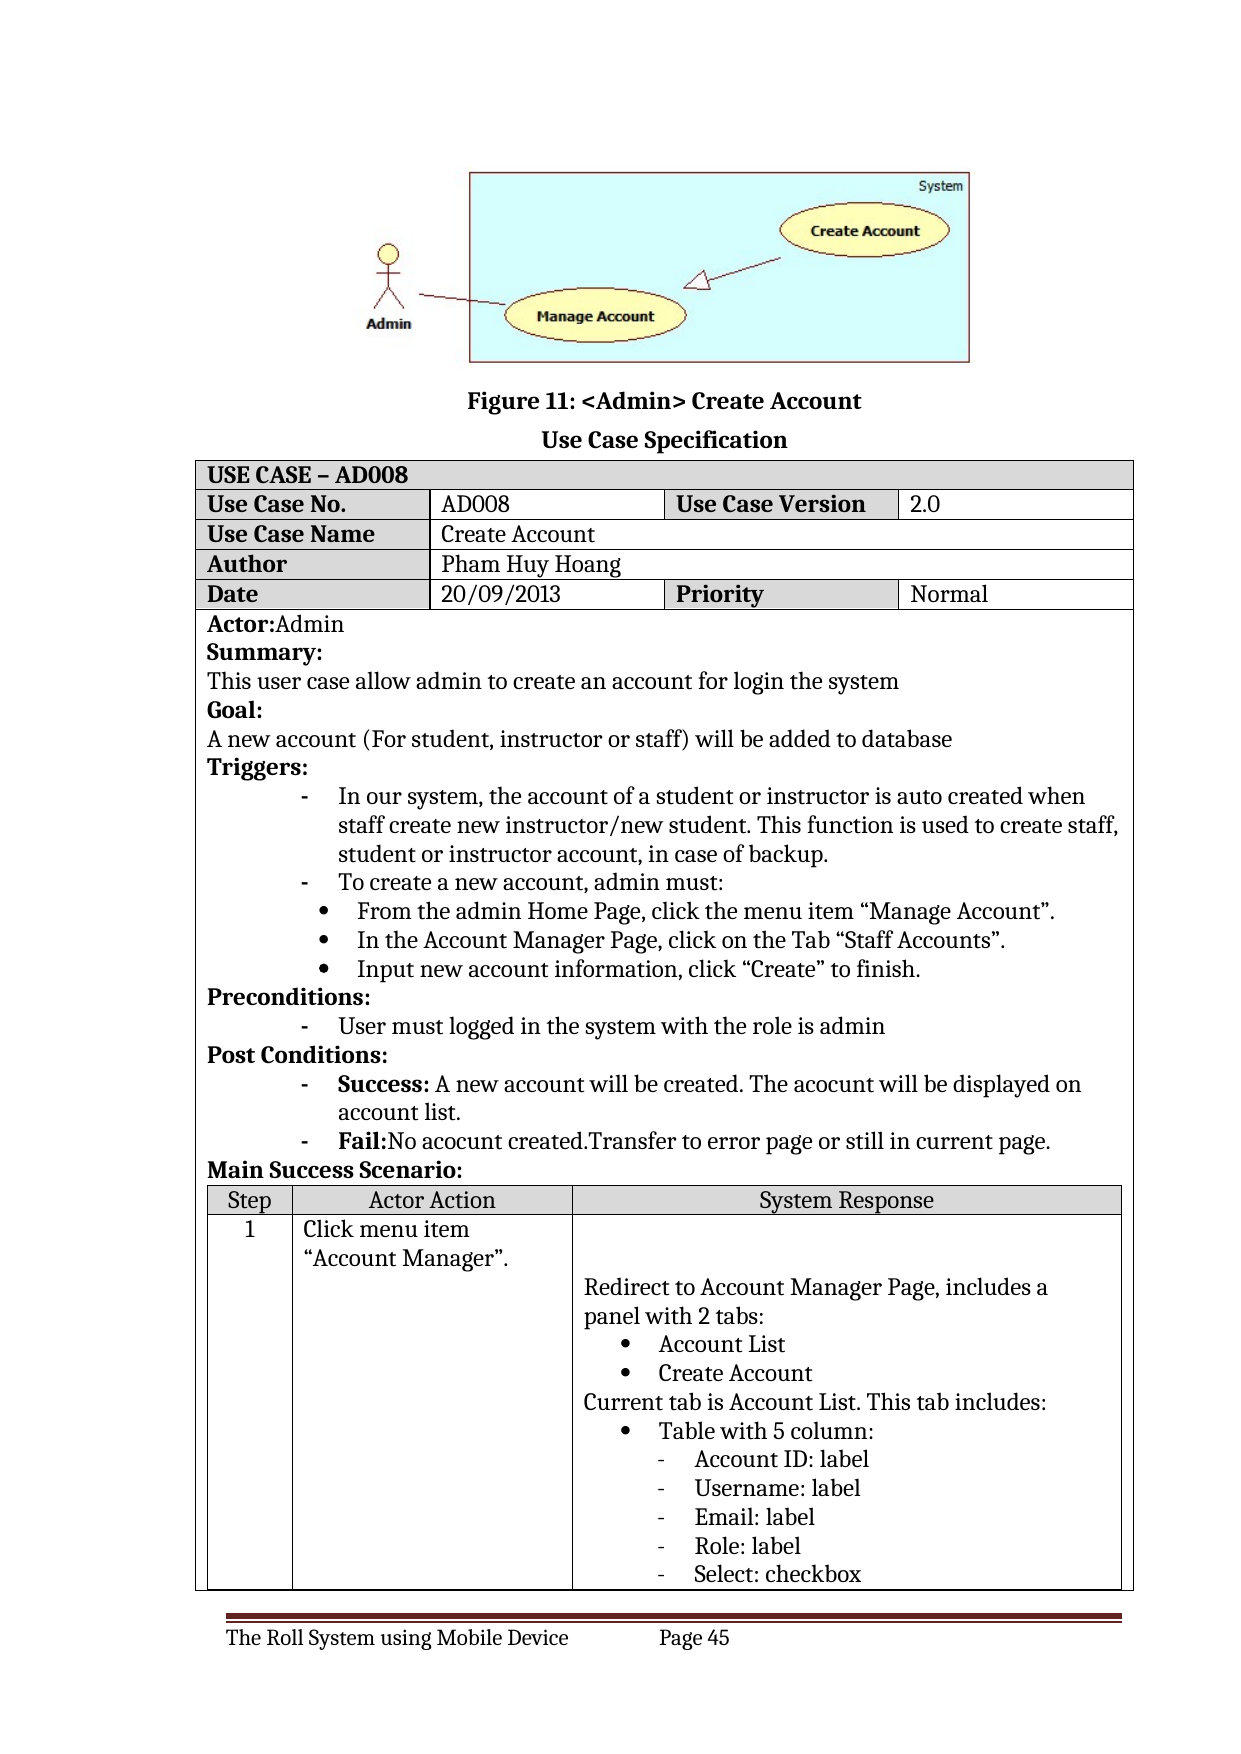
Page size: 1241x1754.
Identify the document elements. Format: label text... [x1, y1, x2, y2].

table_cell Pham Huy Hoang [431, 550, 1133, 579]
table_cell Priority [665, 580, 898, 608]
table_cell Author [196, 550, 429, 579]
table_cell Normal [899, 580, 1133, 608]
text Figure 11: <Admin> Create Account [207, 387, 1122, 416]
table_cell Date [196, 580, 429, 608]
table_cell Create Account [431, 520, 1133, 549]
table_cell Use Case No. [196, 490, 429, 519]
table_cell AD008 [431, 490, 664, 519]
table_cell Use Case Version [665, 490, 898, 519]
table_cell Use Case Name [196, 520, 429, 549]
table_cell 2.0 [899, 490, 1133, 519]
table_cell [196, 610, 1133, 1590]
picture [334, 147, 995, 388]
table_header USE CASE – AD008 [196, 461, 1133, 489]
subtitle Use Case Specification [207, 426, 1122, 455]
table_cell 20/09/2013 [431, 580, 664, 608]
